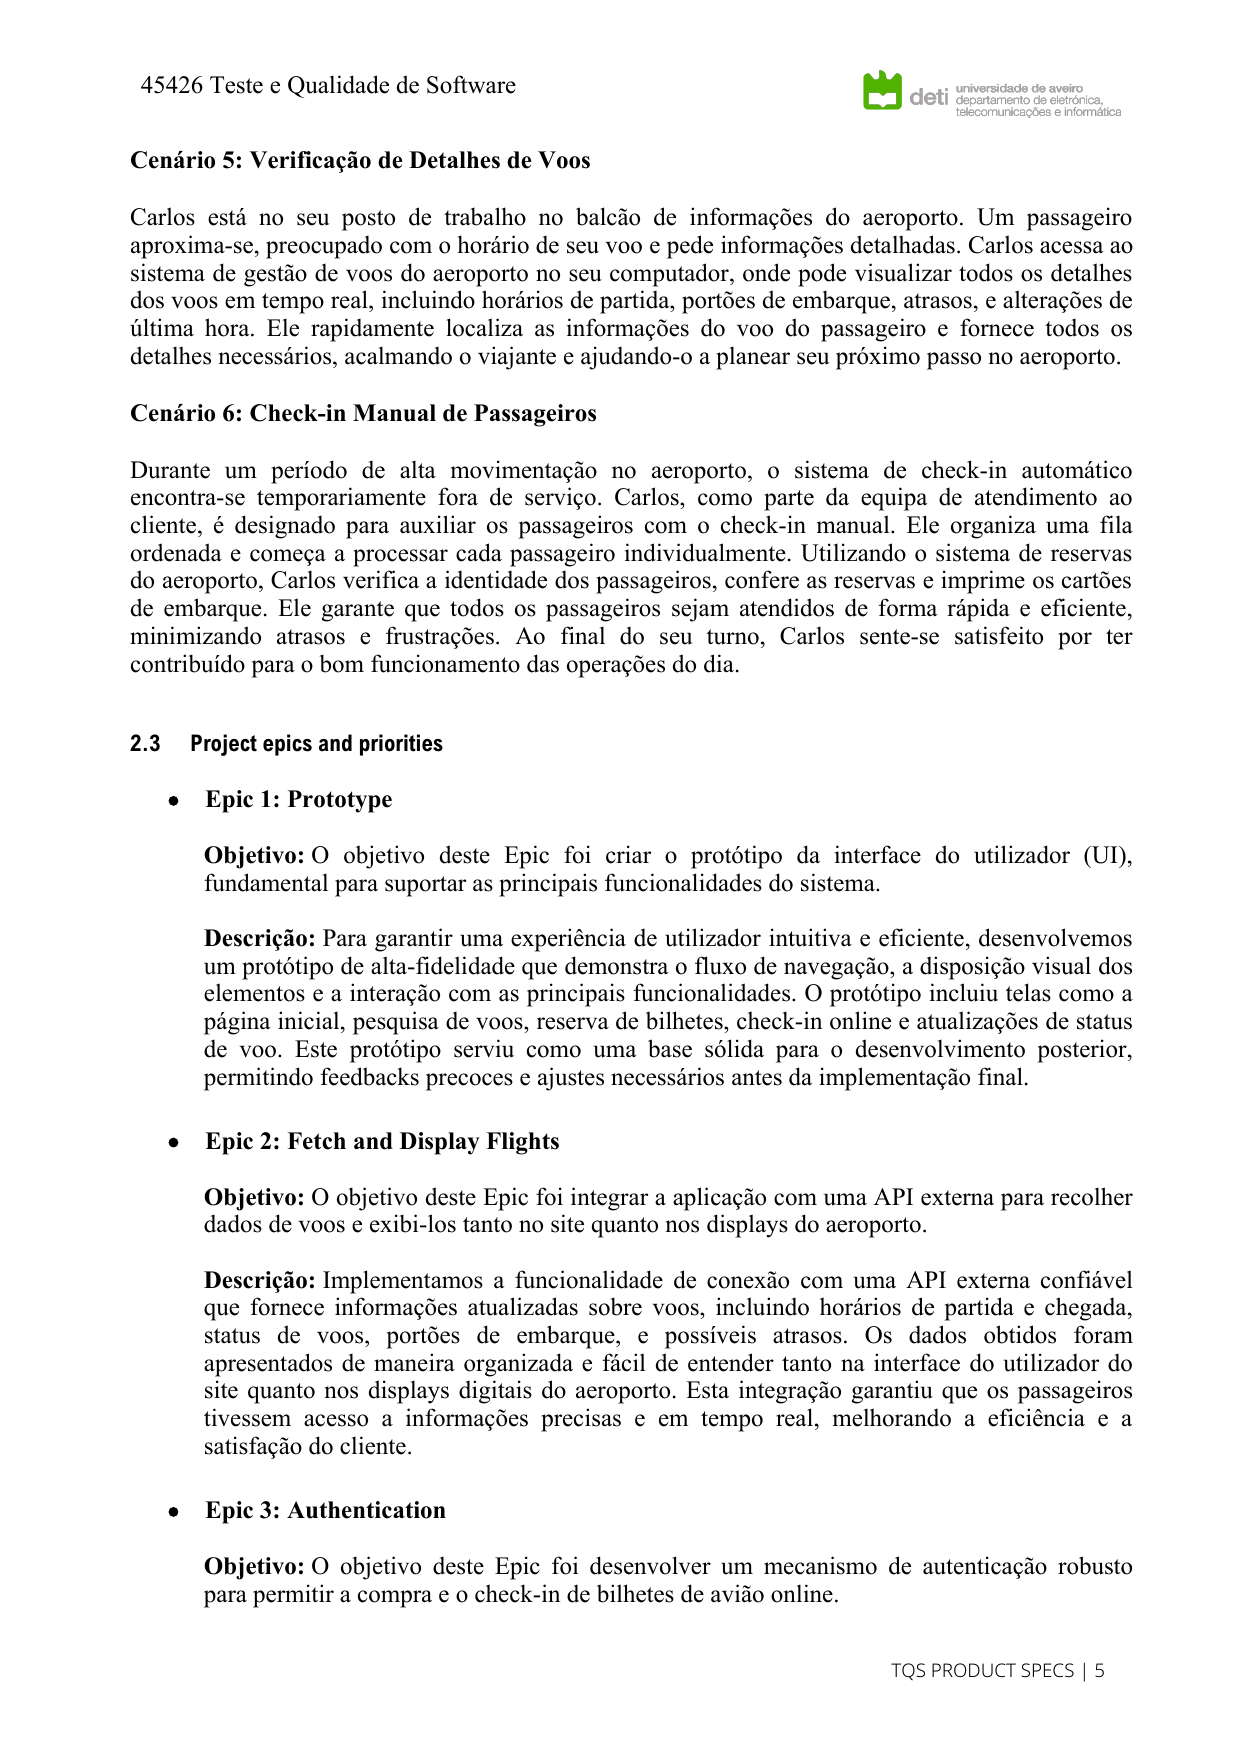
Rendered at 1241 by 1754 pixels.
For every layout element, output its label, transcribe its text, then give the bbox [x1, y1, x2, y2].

text Objetivo: O objetivo deste Epic foi integrar a aplicação com uma API externa para recolher dados de voos e exibi-los tanto no site quanto nos displays do aeroporto. [204, 1183, 1134, 1238]
text Descrição: Para garantir uma experiência de utilizador intuitiva e eficiente, desenvolvemos um protótipo de alta-fidelidade que demonstra o fluxo de navegação, a disposição visual dos elementos e a interação com as principais funcionalidades. O protótipo incluiu telas como a página inicial, pesquisa de voos, reserva de bilhetes, check-in online e atualizações de status de voo. Este protótipo serviu como uma base sólida para o desenvolvimento posterior, permitindo feedbacks precoces e ajustes necessários antes da implementação final. [204, 924, 1134, 1090]
subtitle Project epics and priorities [130, 727, 1134, 758]
text Descrição: Implementamos a funcionalidade de conexão com uma API externa confiável que fornece informações atualizadas sobre voos, incluindo horários de partida e chegada, status de voos, portões de embarque, e possíveis atrasos. Os dados obtidos foram apresentados de maneira organizada e fácil de entender tanto na interface do utilizador do site quanto nos displays digitais do aeroporto. Esta integração garantiu que os passageiros tivessem acesso a informações precisas e em tempo real, melhorando a eficiência e a satisfação do cliente. [204, 1266, 1134, 1460]
picture [863, 70, 1122, 119]
text Durante um período de alta movimentação no aeroporto, o sistema de check-in automático encontra-se temporariamente fora de serviço. Carlos, como parte da equipa de atendimento ao cliente, é designado para auxiliar os passageiros com o check-in manual. Ele organiza uma fila ordenada e começa a processar cada passageiro individualmente. Utilizando o sistema de reservas do aeroporto, Carlos verifica a identidade dos passageiros, confere as reservas e imprime os cartões de embarque. Ele garante que todos os passageiros sejam atendidos de forma rápida e eficiente, minimizando atrasos e frustrações. Ao final do seu turno, Carlos sente-se satisfeito por ter contribuído para o bom funcionamento das operações do dia. [130, 456, 1134, 677]
list Epic 1: Prototype [167, 783, 1134, 813]
list Epic 3: Authentication [167, 1494, 1134, 1524]
text Objetivo: O objetivo deste Epic foi criar o protótipo da interface do utilizador (UI), fundamental para suportar as principais funcionalidades do sistema. [204, 841, 1134, 896]
text Cenário 5: Verificação de Detalhes de Voos [130, 147, 1134, 174]
text Objetivo: O objetivo deste Epic foi desenvolver um mecanismo de autenticação robusto para permitir a compra e o check-in de bilhetes de avião online. [204, 1552, 1134, 1607]
list Epic 2: Fetch and Display Flights [167, 1124, 1134, 1155]
text Carlos está no seu posto de trabalho no balcão de informações do aeroporto. Um passageiro aproxima-se, preocupado com o horário de seu voo e pede informações detalhadas. Carlos acessa ao sistema de gestão de voos do aeroporto no seu computador, onde pode visualizar todos os detalhes dos voos em tempo real, incluindo horários de partida, portões de embarque, atrasos, e alterações de última hora. Ele rapidamente localiza as informações do voo do passageiro e fornece todos os detalhes necessários, acalmando o viajante e ajudando-o a planear seu próximo passo no aeroporto. [130, 203, 1134, 370]
text Cenário 6: Check-in Manual de Passageiros [130, 399, 1134, 427]
